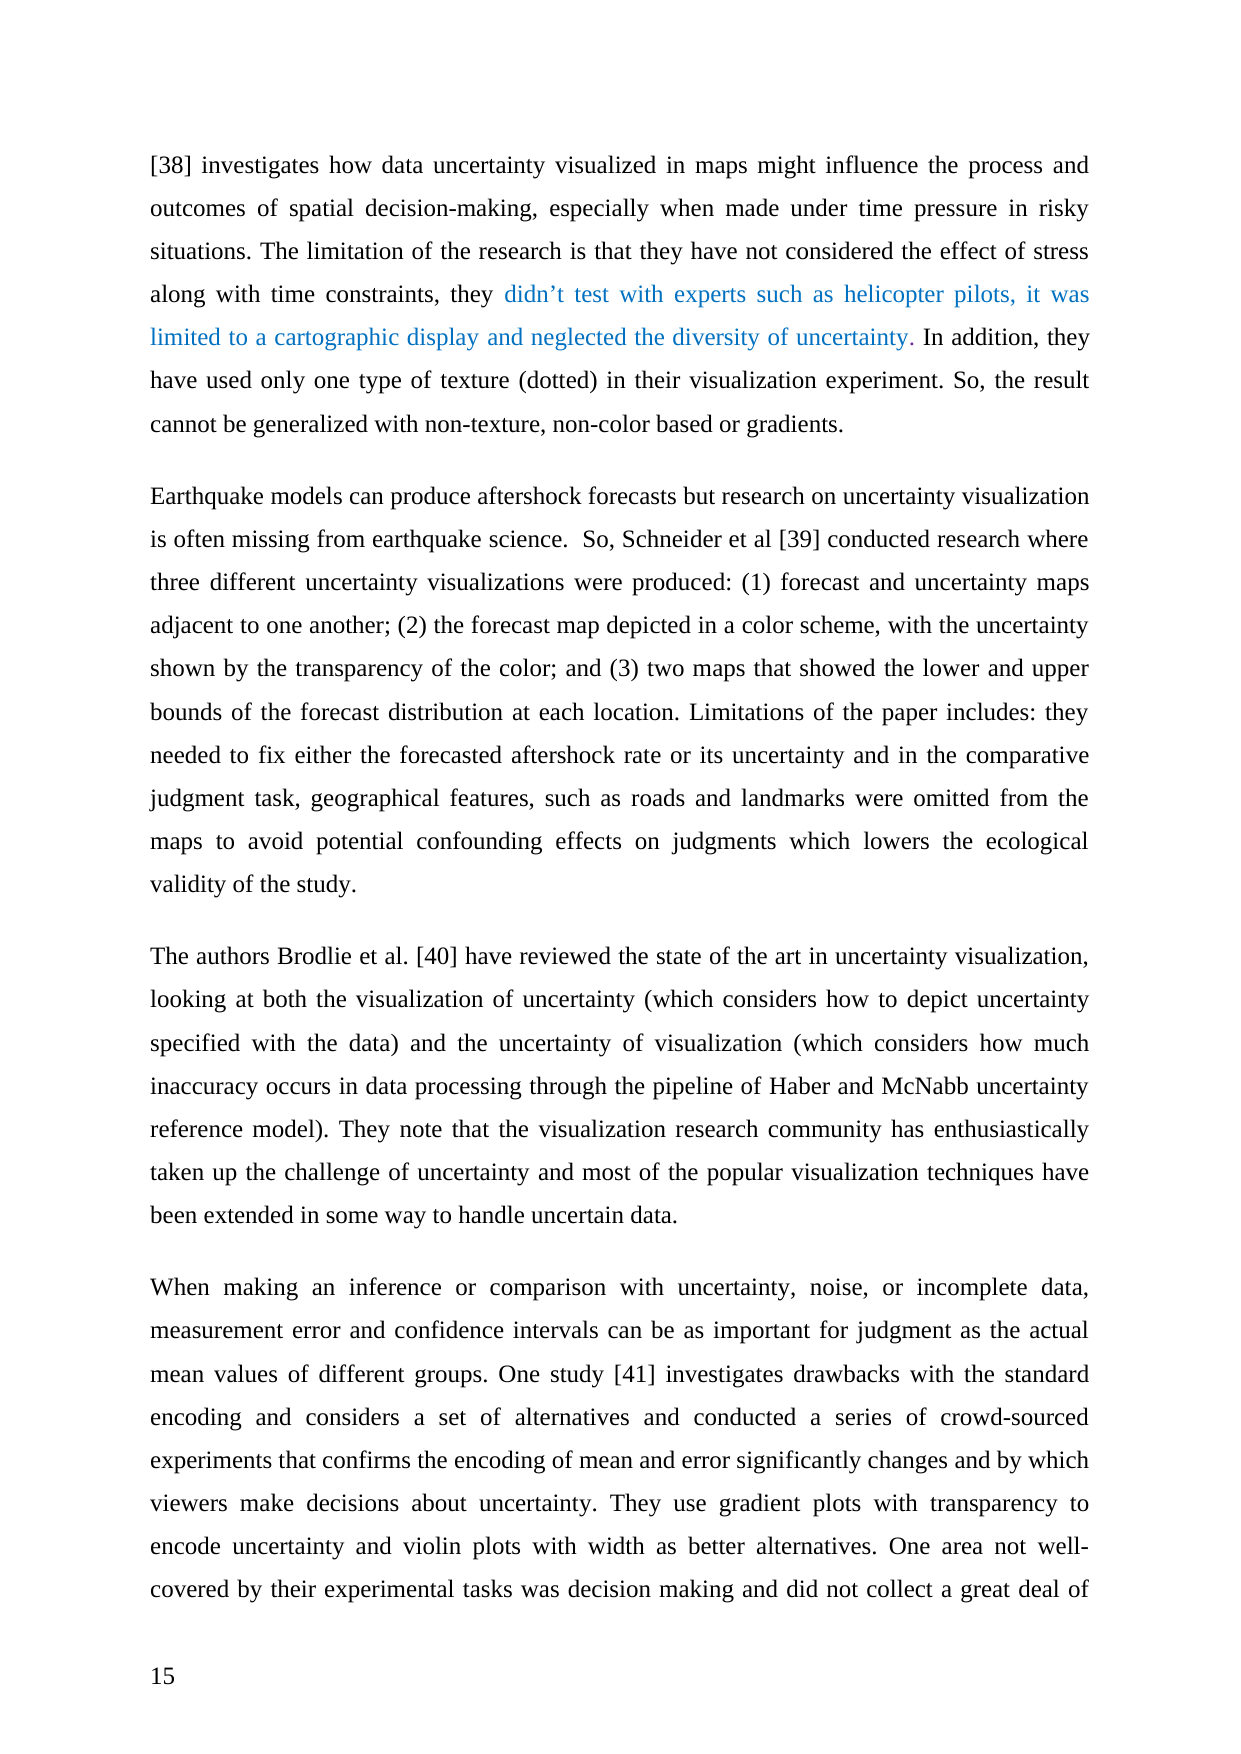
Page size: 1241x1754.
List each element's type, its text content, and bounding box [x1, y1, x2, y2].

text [150, 150, 1090, 437]
text The authors Brodlie et al. [40] have reviewed the state of the art in uncertainty visualization, looking at both the visualization of uncertainty (which considers how to depict uncertainty specified with the data) and the uncertainty of visualization (which considers how much inaccuracy occurs in data processing through the pipeline of Haber and McNabb uncertainty reference model). They note that the visualization research community has enthusiastically taken up the challenge of uncertainty and most of the popular visualization techniques have been extended in some way to handle uncertain data. [150, 941, 1090, 1229]
text Earthquake models can produce aftershock forecasts but research on uncertainty visualization is often missing from earthquake science. So, Schneider et al [39] conducted research where three different uncertainty visualizations were produced: (1) forecast and uncertainty maps adjacent to one another; (2) the forecast map depicted in a color scheme, with the uncertainty shown by the transparency of the color; and (3) two maps that showed the lower and upper bounds of the forecast distribution at each location. Limitations of the paper includes: they needed to fix either the forecasted aftershock rate or its uncertainty and in the comparative judgment task, geographical features, such as roads and landmarks were omitted from the maps to avoid potential confounding effects on judgments which lowers the ecological validity of the study. [150, 481, 1090, 898]
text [150, 1272, 1090, 1603]
